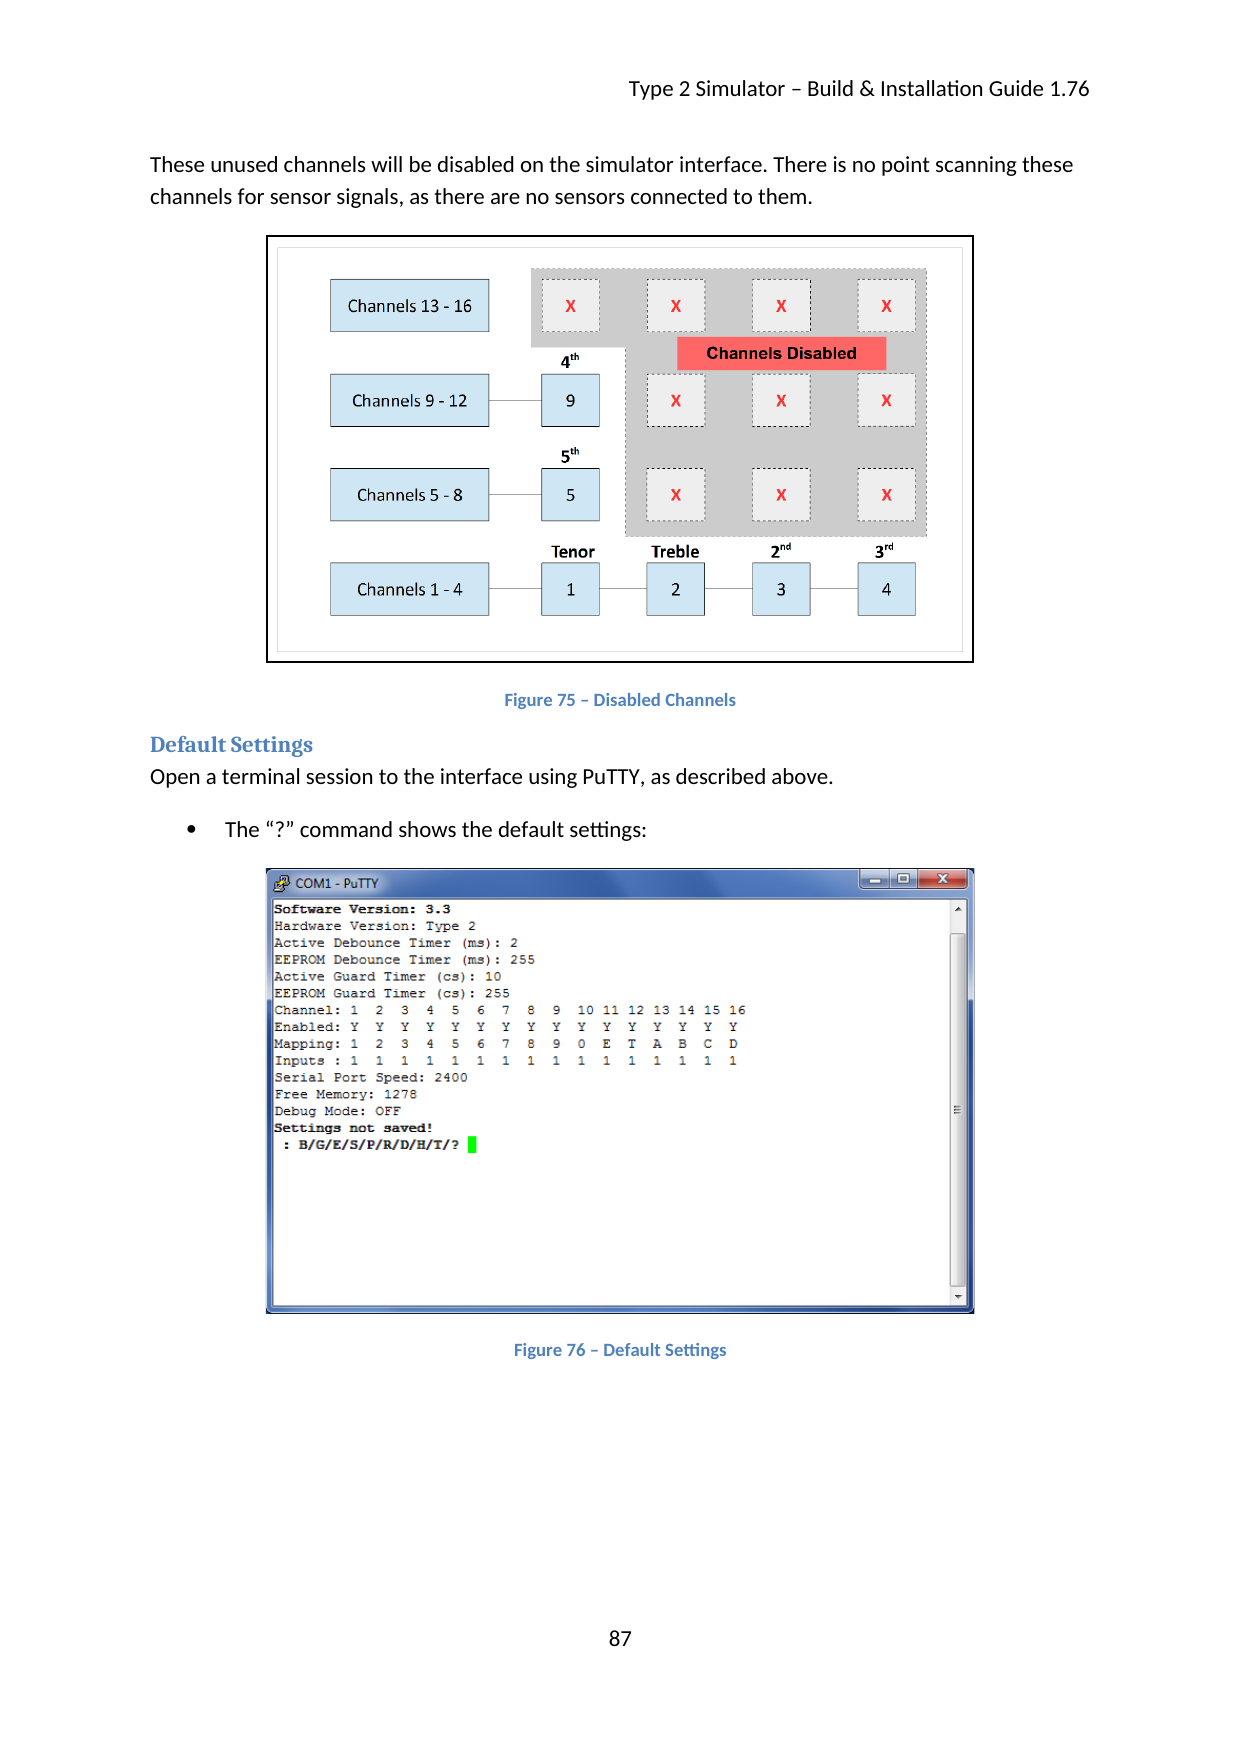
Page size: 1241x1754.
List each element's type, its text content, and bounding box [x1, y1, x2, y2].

text These unused channels will be disabled on the simulator interface. There is no point scanning these channels for sensor signals, as there are no sensors connected to them. [150, 150, 1090, 210]
text Open a terminal session to the interface using PuTTY, as described above. [150, 762, 1090, 790]
text Figure 76 – Default Settings [150, 1339, 1090, 1362]
subtitle Default Settings [150, 732, 1090, 758]
text Figure 75 – Disabled Channels [150, 688, 1090, 711]
picture [268, 237, 972, 661]
list The “?” command shows the default settings: [187, 815, 1090, 843]
picture [265, 868, 975, 1314]
